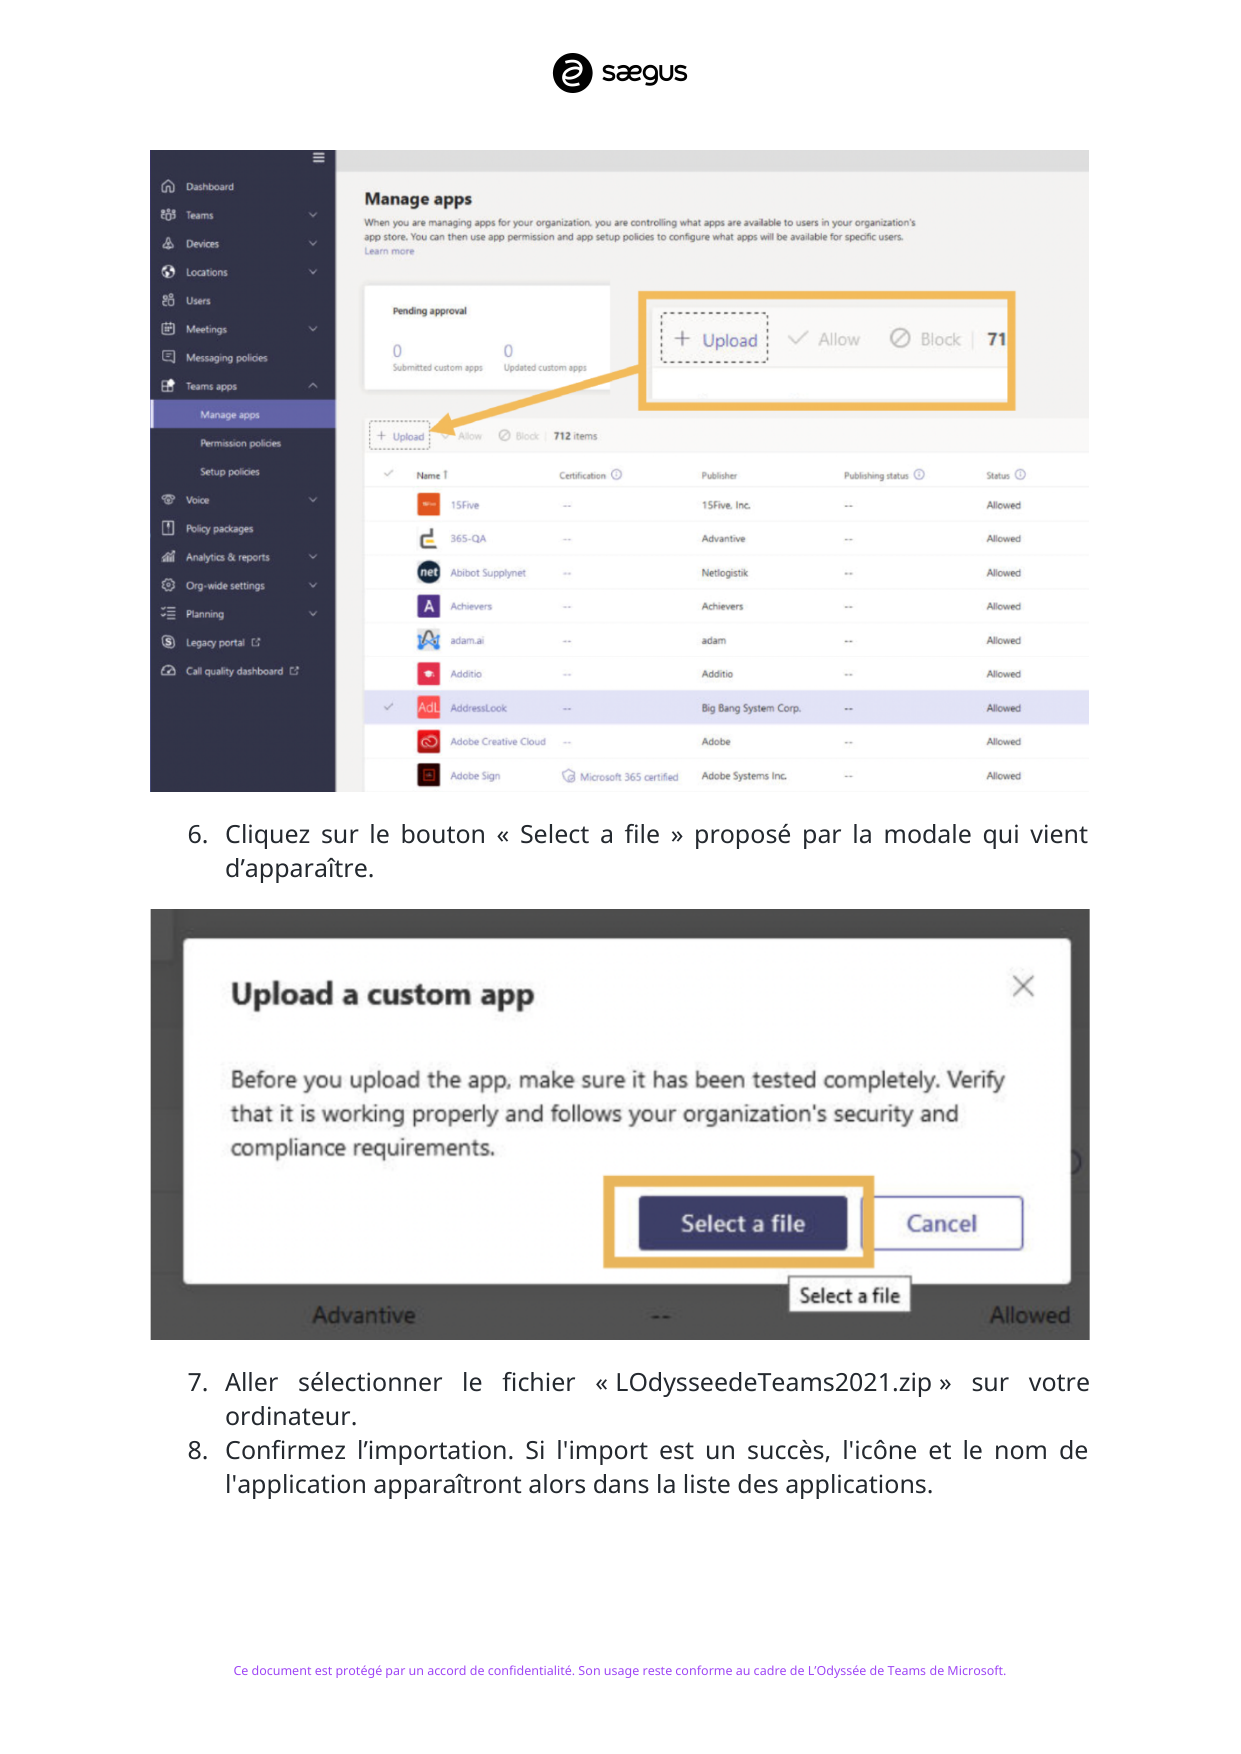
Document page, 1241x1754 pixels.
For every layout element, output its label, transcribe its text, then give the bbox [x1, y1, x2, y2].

list Aller sélectionner le fichier « LOdysseedeTeams2021.zip » sur votre ordinateur. [187, 1364, 1090, 1432]
picture [150, 150, 1089, 792]
list Confirmez l’importation. Si l'import est un succès, l'icône et le nom de l'application apparaîtront alors dans la liste des applications. [187, 1432, 1090, 1501]
list Cliquez sur le bouton « Select a file » proposé par la modale qui vient d’apparaître. [187, 817, 1090, 885]
picture [150, 909, 1090, 1340]
